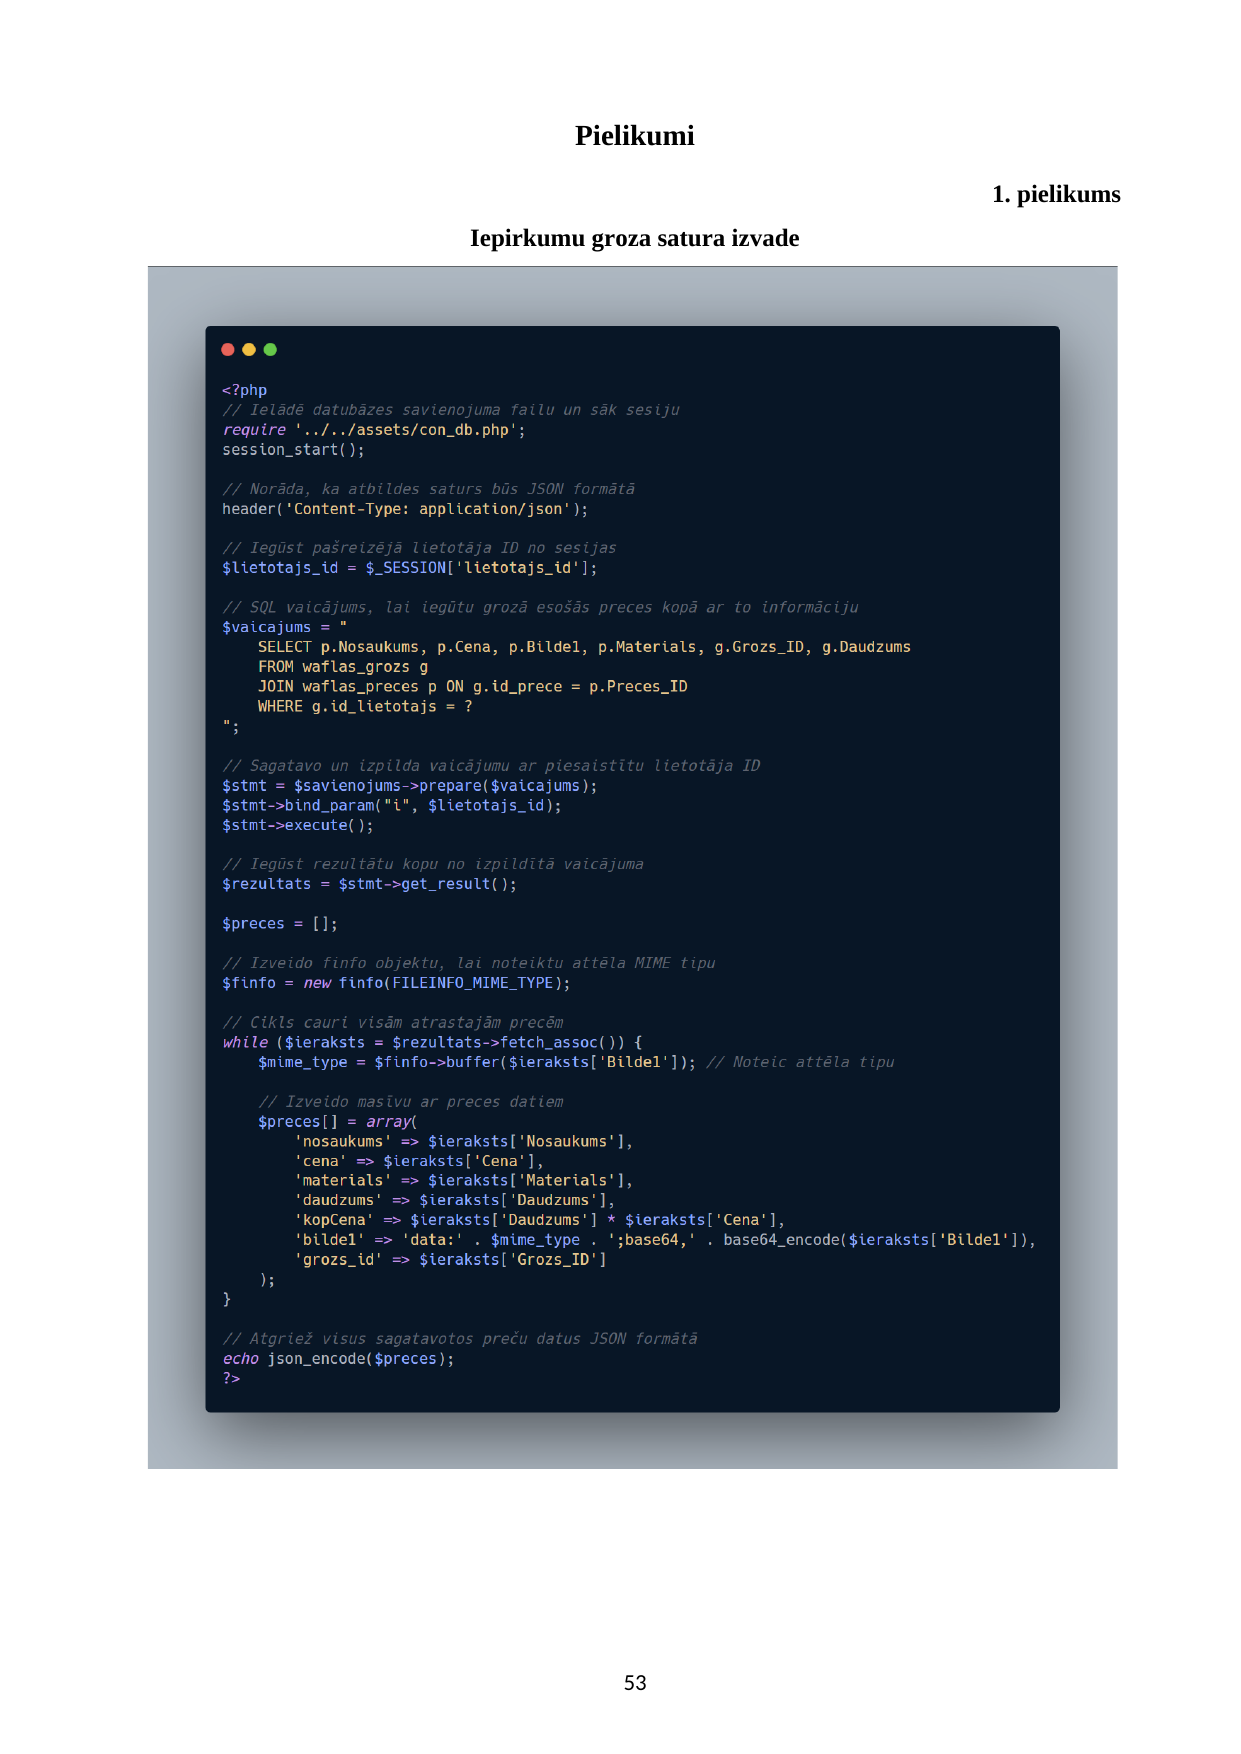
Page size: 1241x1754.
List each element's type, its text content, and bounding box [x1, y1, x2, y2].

picture [147, 266, 1118, 1469]
text Iepirkumu groza satura izvade [148, 223, 1122, 252]
subtitle Pielikumi [148, 118, 1122, 152]
text 1. pielikums [148, 179, 1121, 208]
